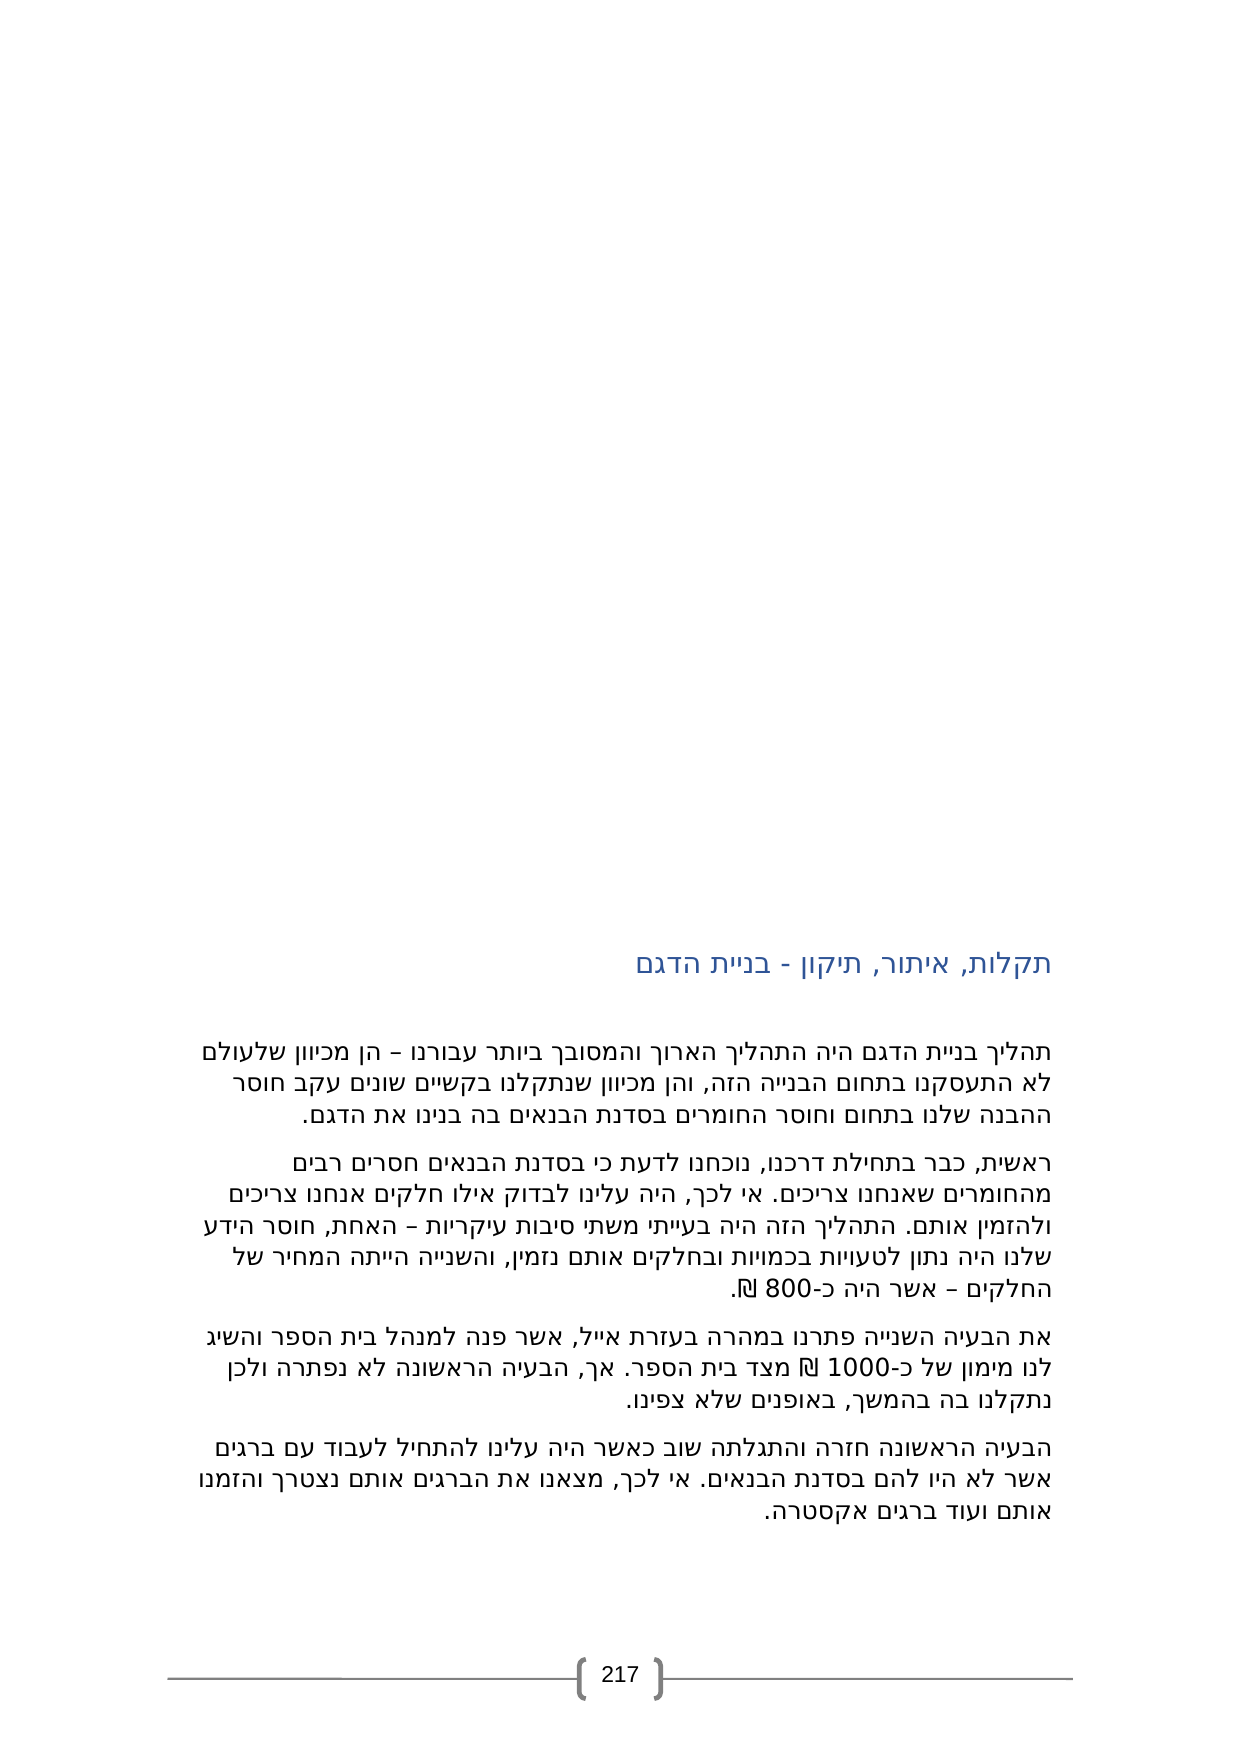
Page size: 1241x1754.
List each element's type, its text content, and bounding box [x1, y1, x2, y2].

text תהליך בניית הדגם היה התהליך הארוך והמסובך ביותר עבורנו – הן מכיוון שלעולם לא התעסקנו בתחום הבנייה הזה, והן מכיוון שנתקלנו בקשיים שונים עקב חוסר ההבנה שלנו בתחום וחוסר החומרים בסדנת הבנאים בה בנינו את הדגם. [187, 1037, 1053, 1129]
subtitle תקלות, איתור, תיקון - בניית הדגם [187, 947, 1053, 981]
text ראשית, כבר בתחילת דרכנו, נוכחנו לדעת כי בסדנת הבנאים חסרים רבים מהחומרים שאנחנו צריכים. אי לכך, היה עלינו לבדוק אילו חלקים אנחנו צריכים ולהזמין אותם. התהליך הזה היה בעייתי משתי סיבות עיקריות – האחת, חוסר הידע שלנו היה נתון לטעויות בכמויות ובחלקים אותם נזמין, והשנייה הייתה המחיר של החלקים – אשר היה כ-800 ₪. [187, 1148, 1053, 1303]
text את הבעיה השנייה פתרנו במהרה בעזרת אייל, אשר פנה למנהל בית הספר והשיג לנו מימון של כ-1000 ₪ מצד בית הספר. אך, הבעיה הראשונה לא נפתרה ולכן נתקלנו בה בהמשך, באופנים שלא צפינו. [187, 1322, 1053, 1414]
text הבעיה הראשונה חזרה והתגלתה שוב כאשר היה עלינו להתחיל לעבוד עם ברגים אשר לא היו להם בסדנת הבנאים. אי לכך, מצאנו את הברגים אותם נצטרך והזמנו אותם ועוד ברגים אקסטרה. [187, 1433, 1053, 1525]
